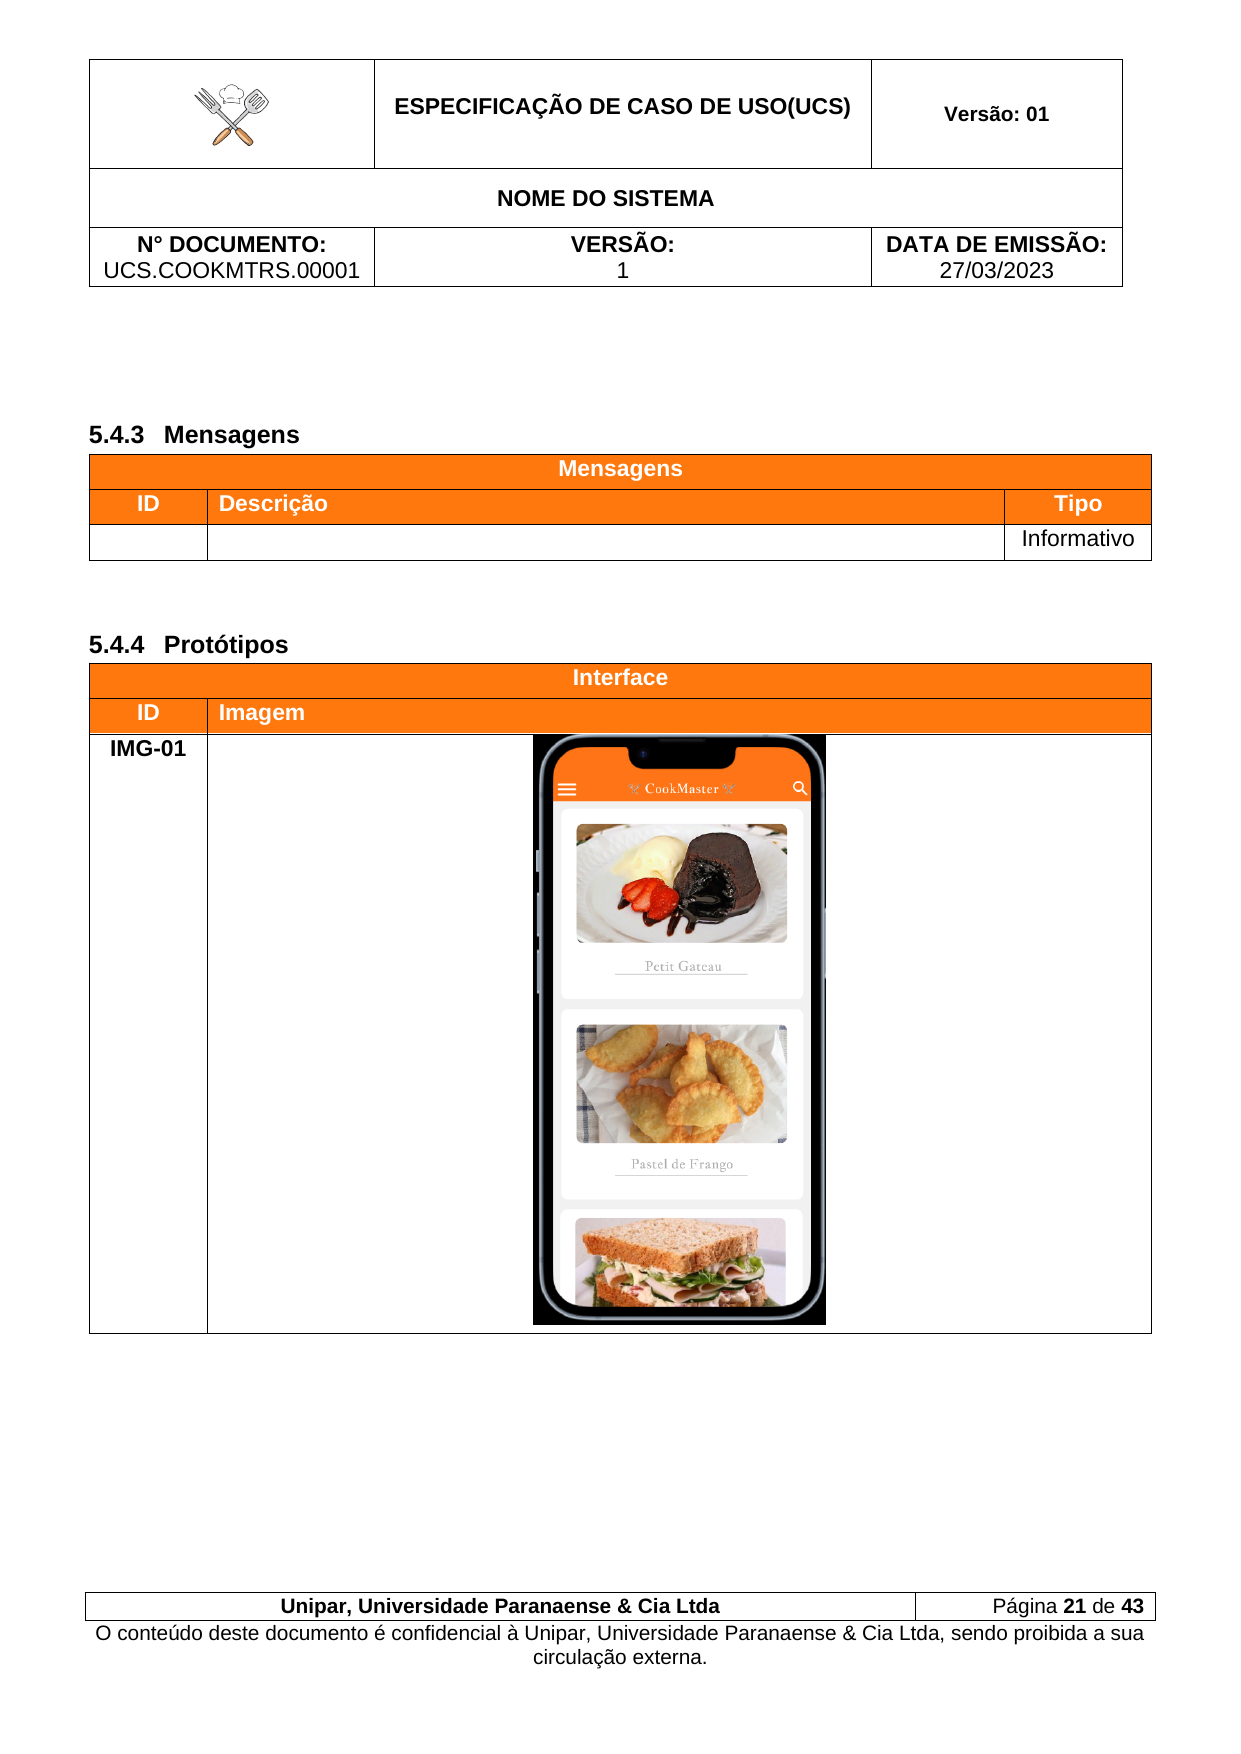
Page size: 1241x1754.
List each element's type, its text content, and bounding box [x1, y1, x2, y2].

table_cell [208, 735, 1151, 1333]
subtitle Protótipos [89, 629, 1152, 658]
subtitle Mensagens [89, 421, 1152, 449]
table_cell Descrição [208, 490, 1004, 524]
table_cell IMG-01 [90, 735, 207, 1333]
table_cell Informativo [1005, 525, 1151, 560]
table_cell ID [90, 699, 207, 733]
table_cell [90, 525, 207, 560]
picture [177, 60, 286, 168]
table_cell ID [90, 490, 207, 524]
table_cell Imagem [208, 699, 1151, 733]
table_cell Tipo [1005, 490, 1151, 524]
picture [533, 734, 826, 1325]
table_header Interface [90, 664, 1151, 698]
table_cell [208, 525, 1004, 560]
table_header Mensagens [90, 455, 1151, 489]
